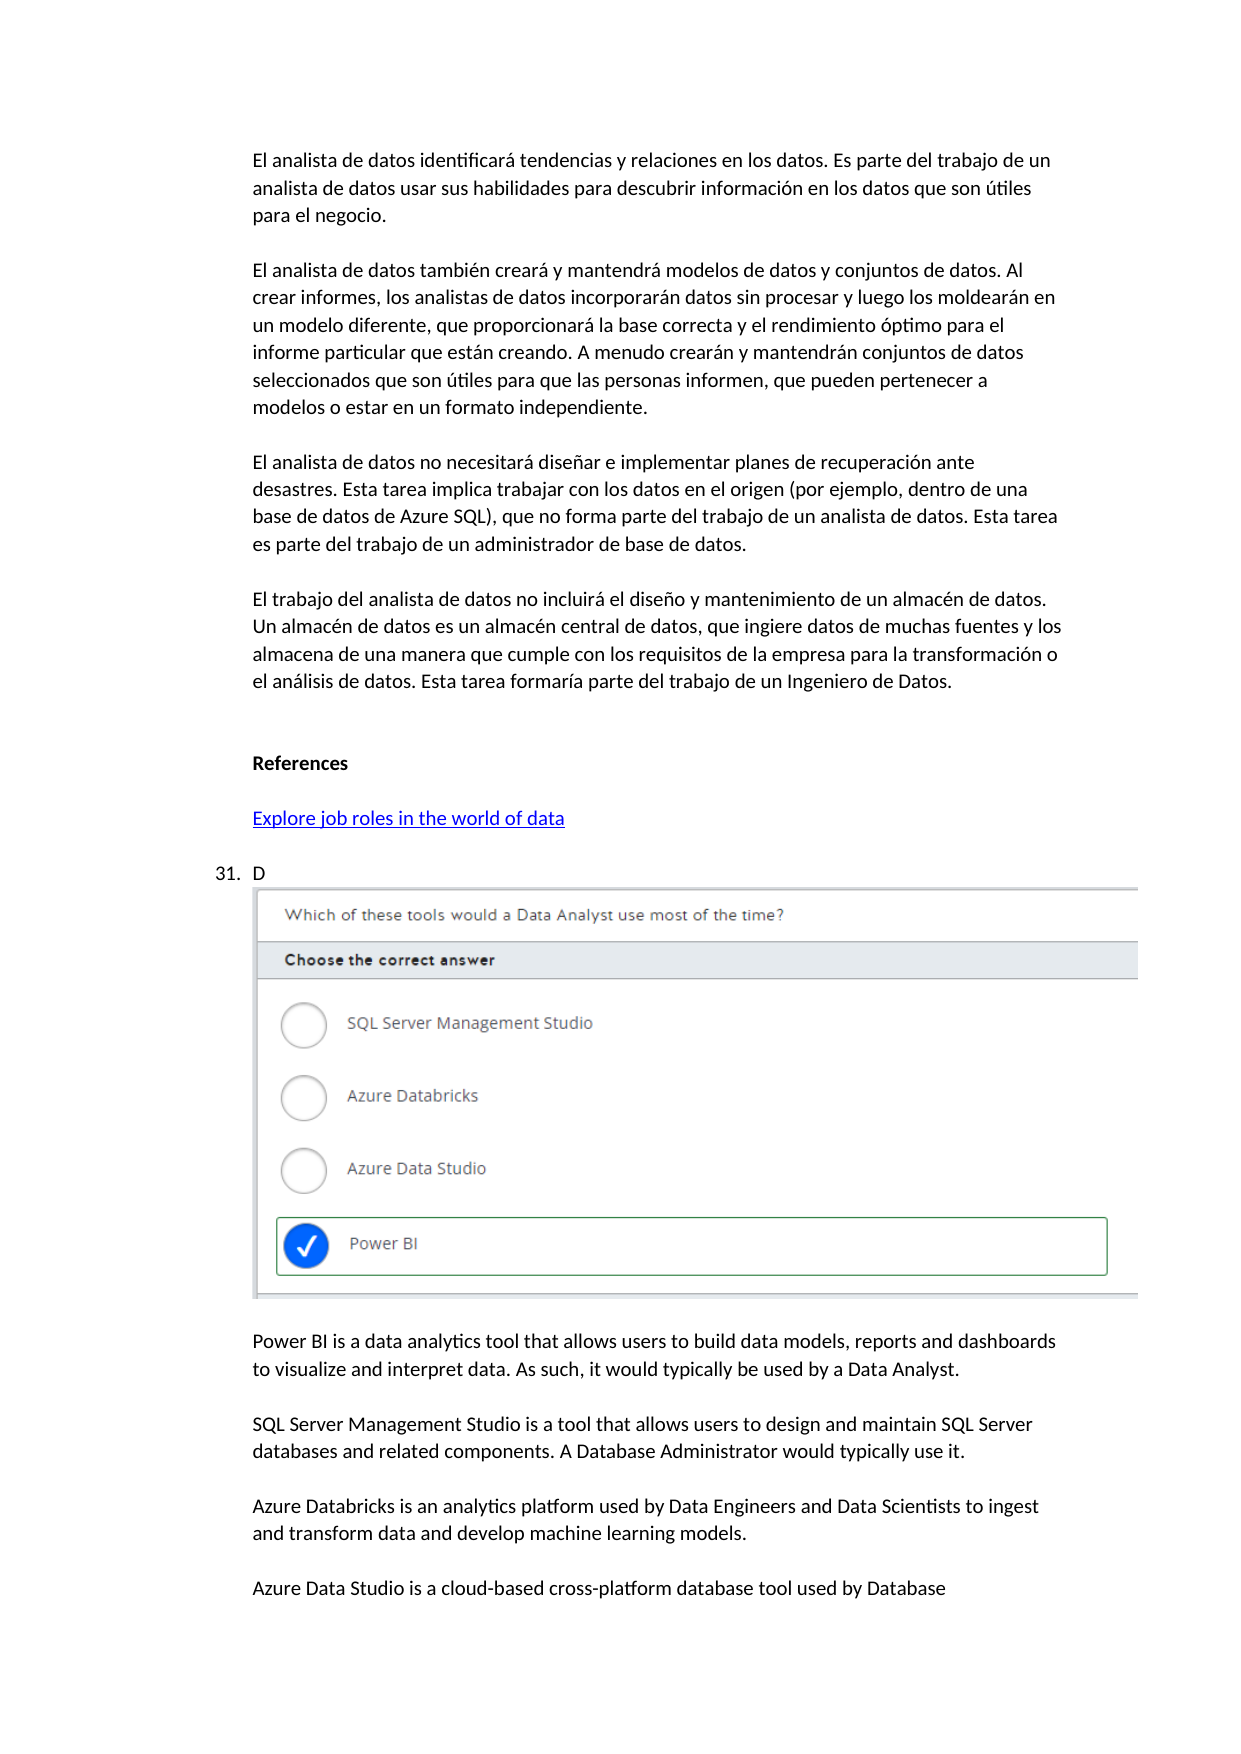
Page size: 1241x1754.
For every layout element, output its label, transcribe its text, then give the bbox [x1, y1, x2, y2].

list El analista de datos también creará y mantendrá modelos de datos y conjuntos de datos. Al crear informes, los analistas de datos incorporarán datos sin procesar y luego los moldearán en un modelo diferente, que proporcionará la base correcta y el rendimiento óptimo para el informe particular que están creando. A menudo crearán y mantendrán conjuntos de datos seleccionados que son útiles para que las personas informen, que pueden pertenecer a modelos o estar en un formato independiente. [252, 257, 1063, 419]
list D [215, 860, 1063, 885]
list El analista de datos no necesitará diseñar e implementar planes de recuperación ante desastres. Esta tarea implica trabajar con los datos en el origen (por ejemplo, dentro de una base de datos de Azure SQL), que no forma parte del trabajo de un analista de datos. Esta tarea es parte del trabajo de un administrador de base de datos. [252, 449, 1063, 557]
list References Explore job roles in the world of data [252, 723, 1063, 831]
list El analista de datos identificará tendencias y relaciones en los datos. Es parte del trabajo de un analista de datos usar sus habilidades para descubrir información en los datos que son útiles para el negocio. [252, 148, 1063, 228]
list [252, 1329, 1063, 1601]
list El trabajo del analista de datos no incluirá el diseño y mantenimiento de un almacén de datos. Un almacén de datos es un almacén central de datos, que ingiere datos de muchas fuentes y los almacena de una manera que cumple con los requisitos de la empresa para la transformación o el análisis de datos. Esta tarea formaría parte del trabajo de un Ingeniero de Datos. [252, 586, 1063, 693]
picture [252, 887, 1138, 1299]
